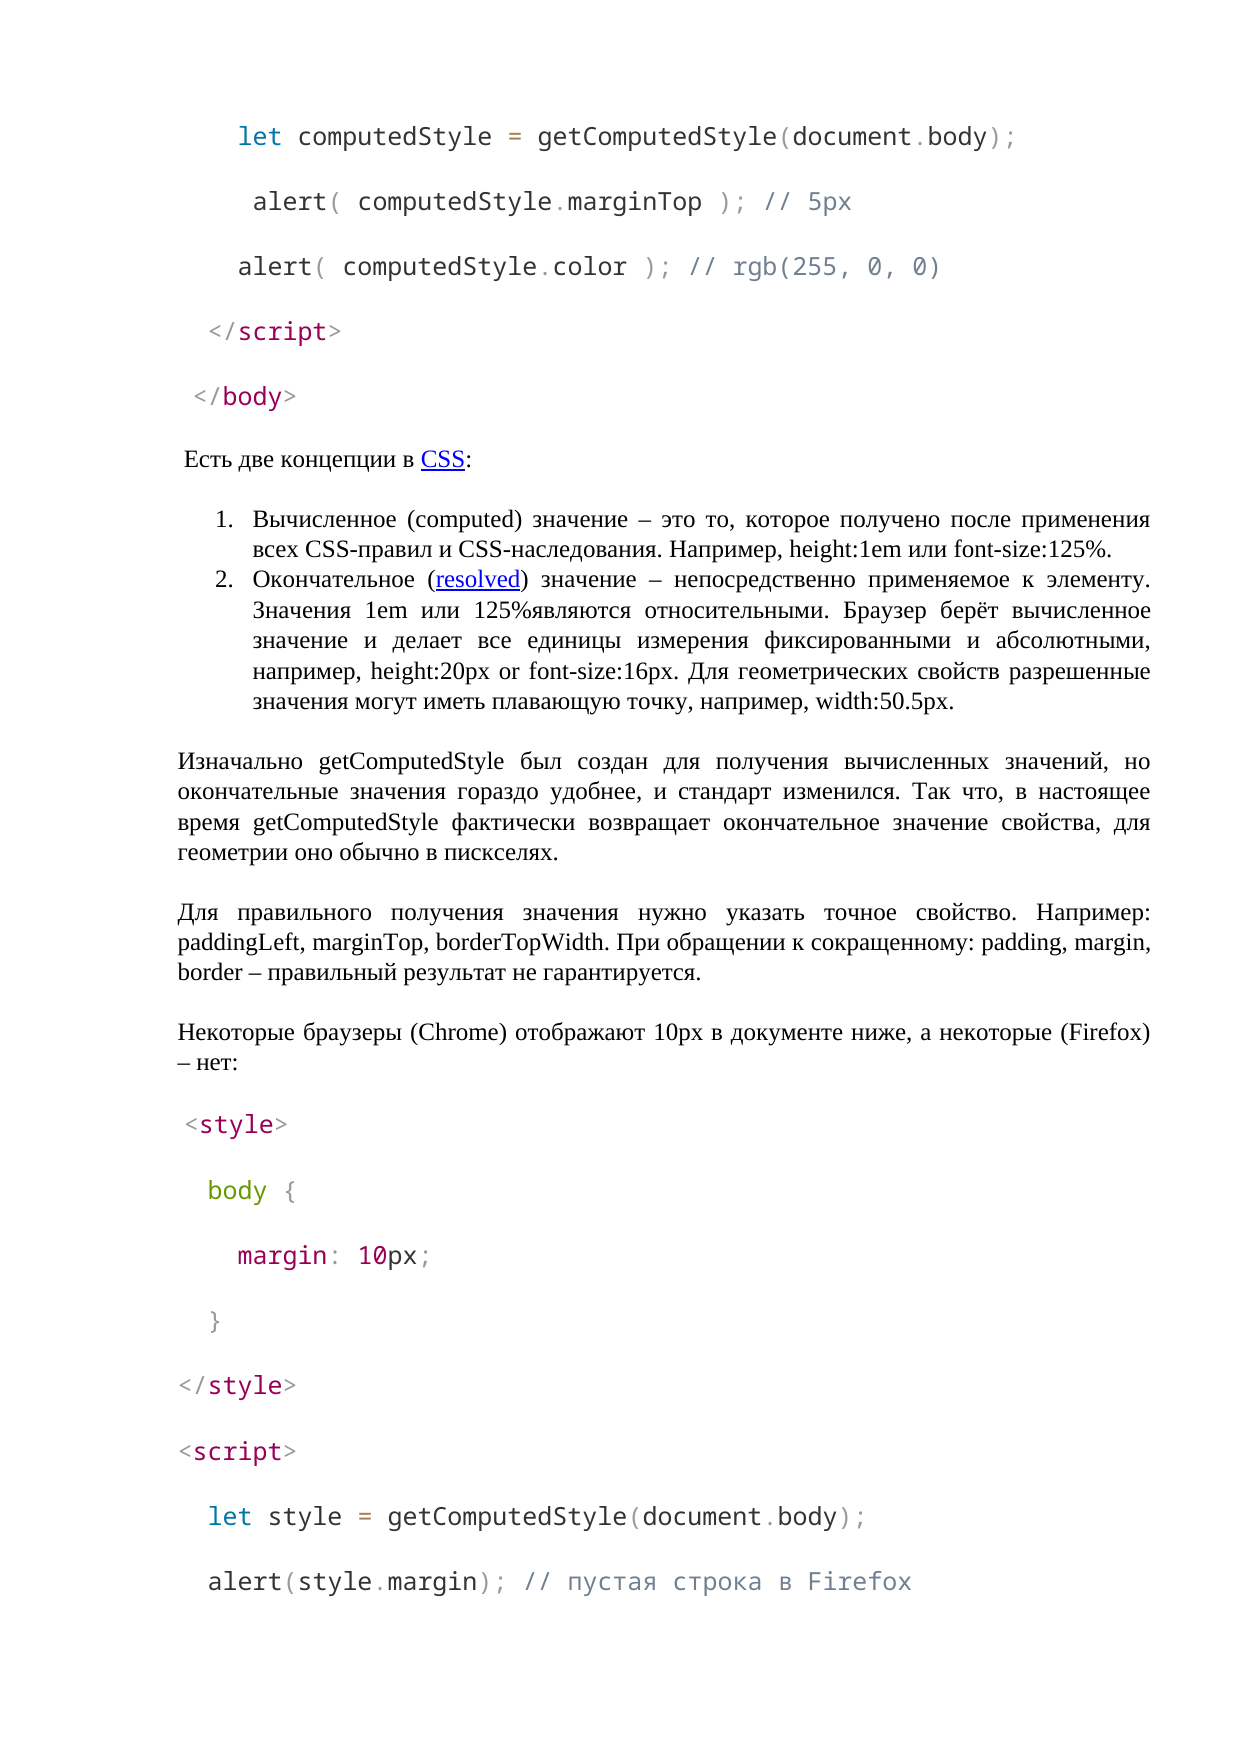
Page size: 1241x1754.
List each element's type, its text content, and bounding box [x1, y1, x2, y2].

text </script> [177, 314, 1152, 348]
text body { [177, 1172, 1152, 1206]
text alert( computedStyle.color ); // rgb(255, 0, 0) [177, 248, 1152, 283]
text alert( computedStyle.marginTop ); // 5px [177, 183, 1152, 217]
text </body> [177, 379, 1152, 413]
text Для правильного получения значения нужно указать точное свойство. Например: paddingLeft, marginTop, borderTopWidth. При обращении к сокращенному: padding, margin, border – правильный результат не гарантируется. [177, 897, 1152, 986]
list Вычисленное (computed) значение – это то, которое получено после применения всех CSS-правил и CSS-наследования. Например, height:1em или font-size:125%. [215, 504, 1152, 563]
text Некоторые браузеры (Chrome) отображают 10px в документе ниже, а некоторые (Firefox) – нет: [177, 1017, 1152, 1076]
text Изначально getComputedStyle был создан для получения вычисленных значений, но окончательные значения гораздо удобнее, и стандарт изменился. Так что, в настоящее время getComputedStyle фактически возвращает окончательное значение свойства, для геометрии оно обычно в пискселях. [177, 746, 1152, 866]
text Есть две концепции в CSS: [177, 444, 1152, 473]
text let computedStyle = getComputedStyle(document.body); [177, 118, 1152, 152]
text <style> [177, 1107, 1152, 1141]
text let style = getComputedStyle(document.body); [177, 1498, 1152, 1532]
list Окончательное (resolved) значение – непосредственно применяемое к элементу. Значения 1em или 125%являются относительными. Браузер берёт вычисленное значение и делает все единицы измерения фиксированными и абсолютными, например, height:20px or font-size:16px. Для геометрических свойств разрешенные значения могут иметь плавающую точку, например, width:50.5px. [215, 564, 1152, 715]
text alert(style.margin); // пустая строка в Firefox [177, 1563, 1152, 1598]
text <script> [177, 1433, 1152, 1467]
text margin: 10px; [177, 1237, 1152, 1272]
text </style> [177, 1368, 1152, 1402]
text } [177, 1303, 1152, 1337]
